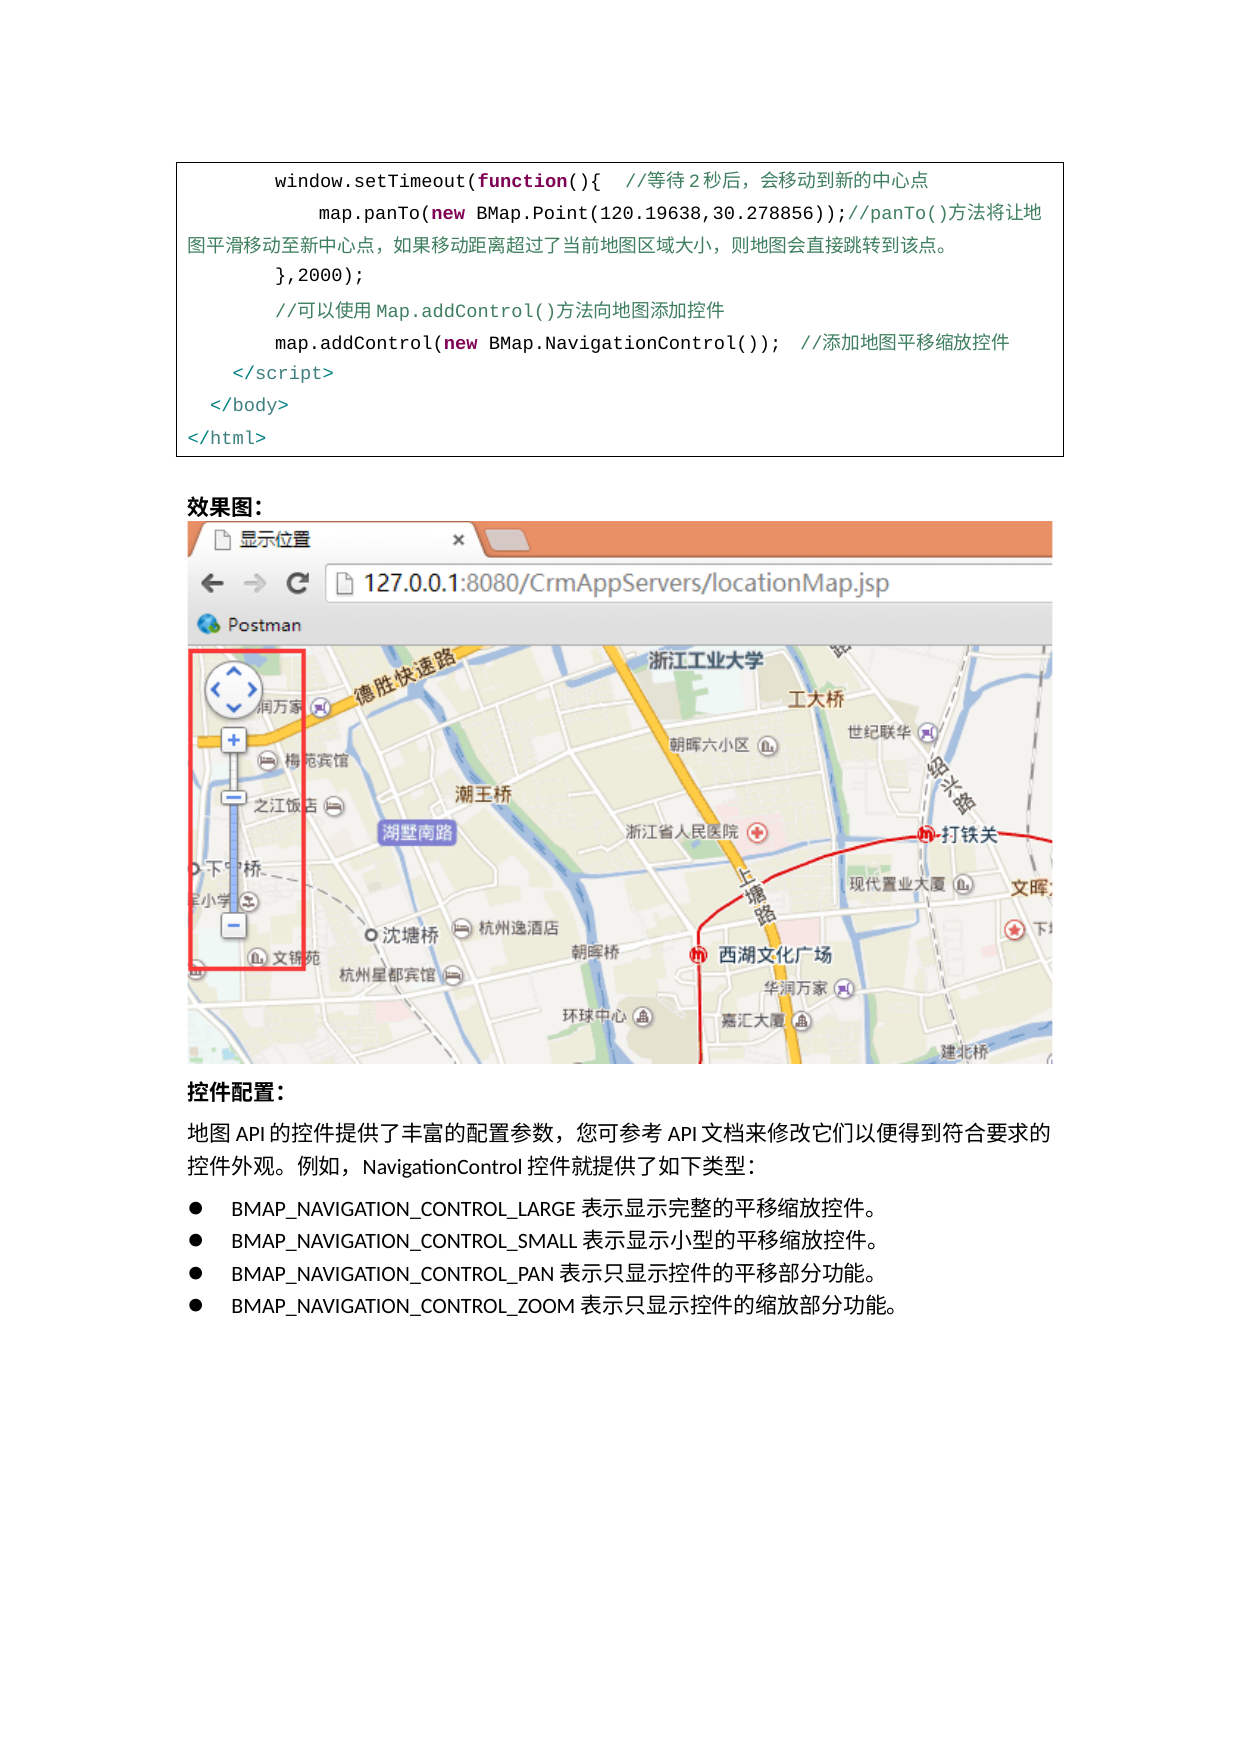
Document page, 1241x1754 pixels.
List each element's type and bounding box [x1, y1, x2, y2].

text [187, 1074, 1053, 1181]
picture [187, 521, 1053, 1064]
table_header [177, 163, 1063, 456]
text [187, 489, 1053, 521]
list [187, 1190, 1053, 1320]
